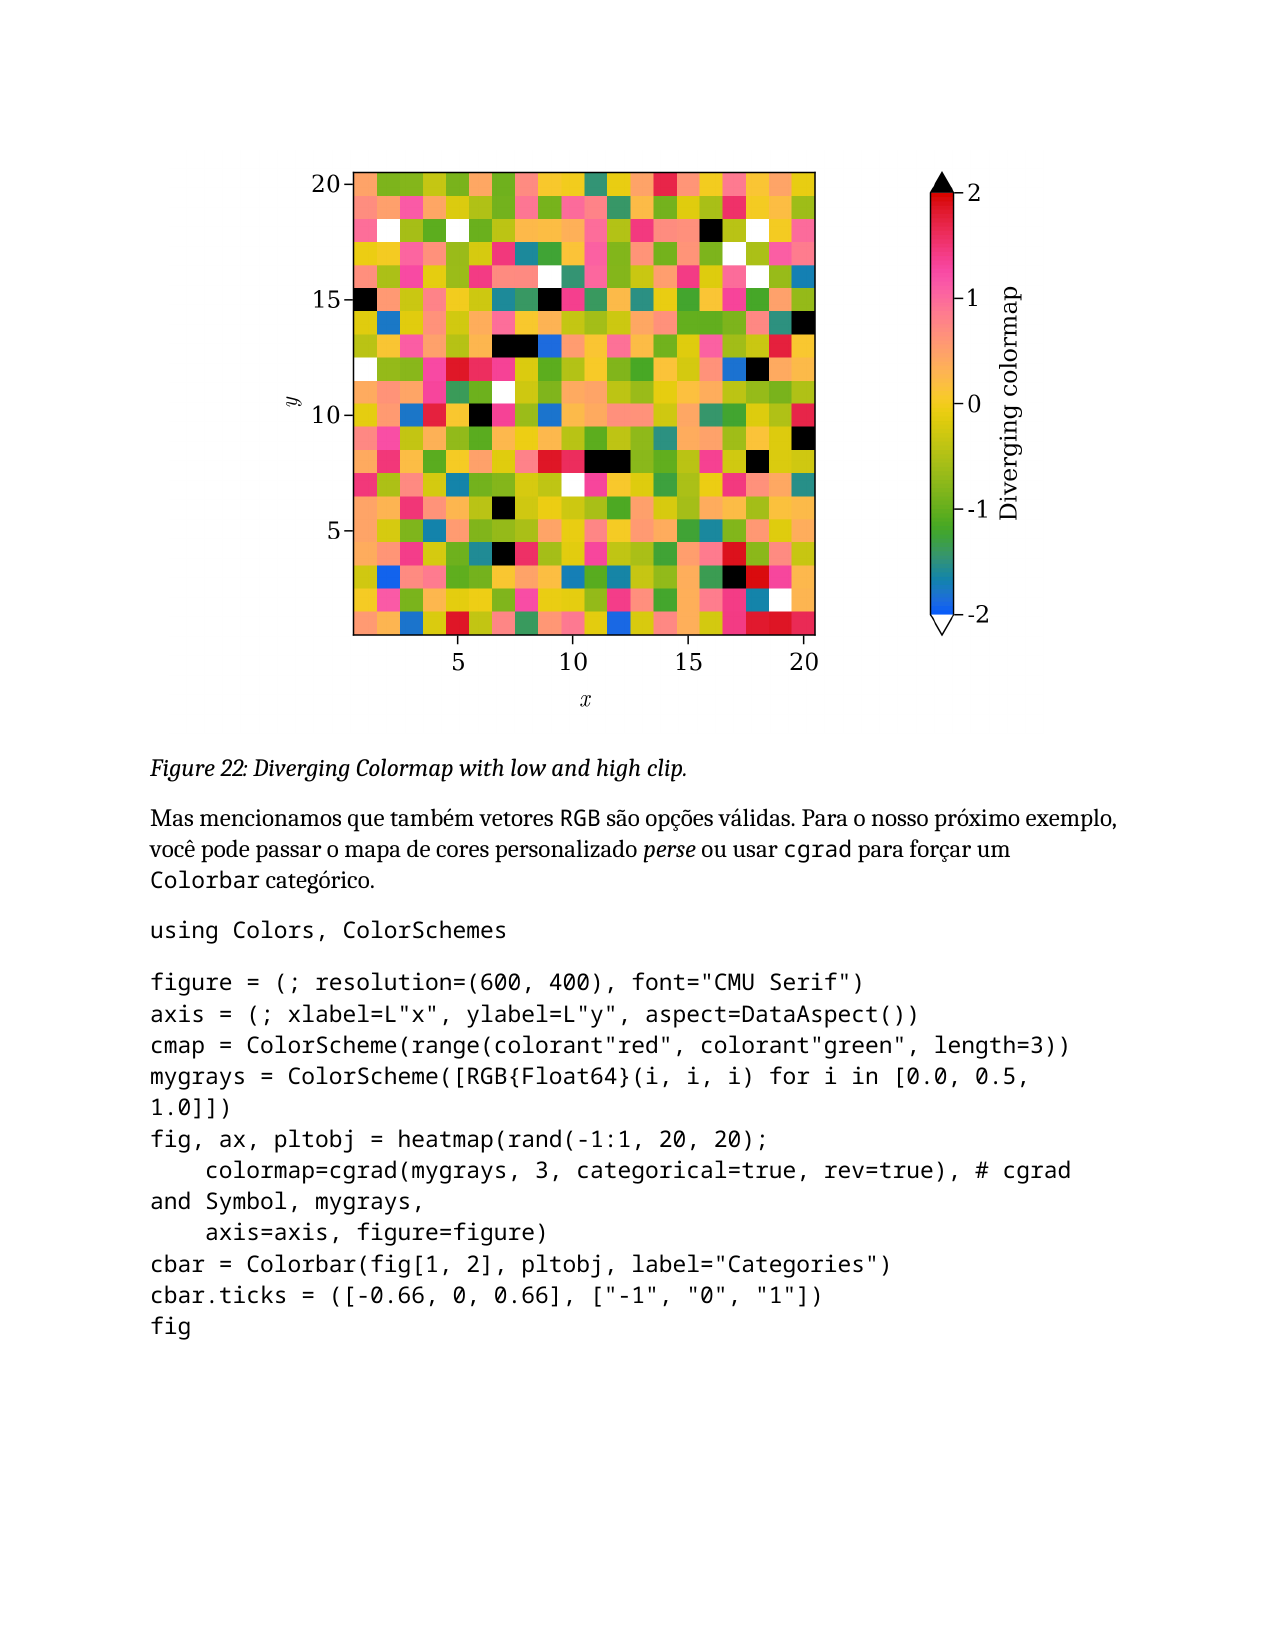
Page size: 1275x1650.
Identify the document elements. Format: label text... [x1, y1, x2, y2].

text using Colors, ColorSchemes [150, 914, 1125, 945]
text Mas mencionamos que também vetores RGB são opções válidas. Para o nosso próximo exemplo, você pode passar o mapa de cores personalizado perse ou usar cgrad para forçar um Colorbar categórico. [150, 802, 1125, 895]
picture [168, 150, 1044, 734]
text Figure 22: Diverging Colormap with low and high clip. [150, 754, 1125, 783]
text figure = (; resolution=(600, 400), font="CMU Serif") axis = (; xlabel=L"x", ylabel=L"y", aspect=DataAspect()) cmap = ColorScheme(range(colorant"red", colorant"green", length=3)) mygrays = ColorScheme([RGB{Float64}(i, i, i) for i in [0.0, 0.5, 1.0]]) fig, ax, pltobj = heatmap(rand(-1:1, 20, 20); colormap=cgrad(mygrays, 3, categorical=true, rev=true), # cgrad and Symbol, mygrays, axis=axis, figure=figure) cbar = Colorbar(fig[1, 2], pltobj, label="Categories") cbar.ticks = ([-0.66, 0, 0.66], ["-1", "0", "1"]) fig [150, 966, 1125, 1341]
